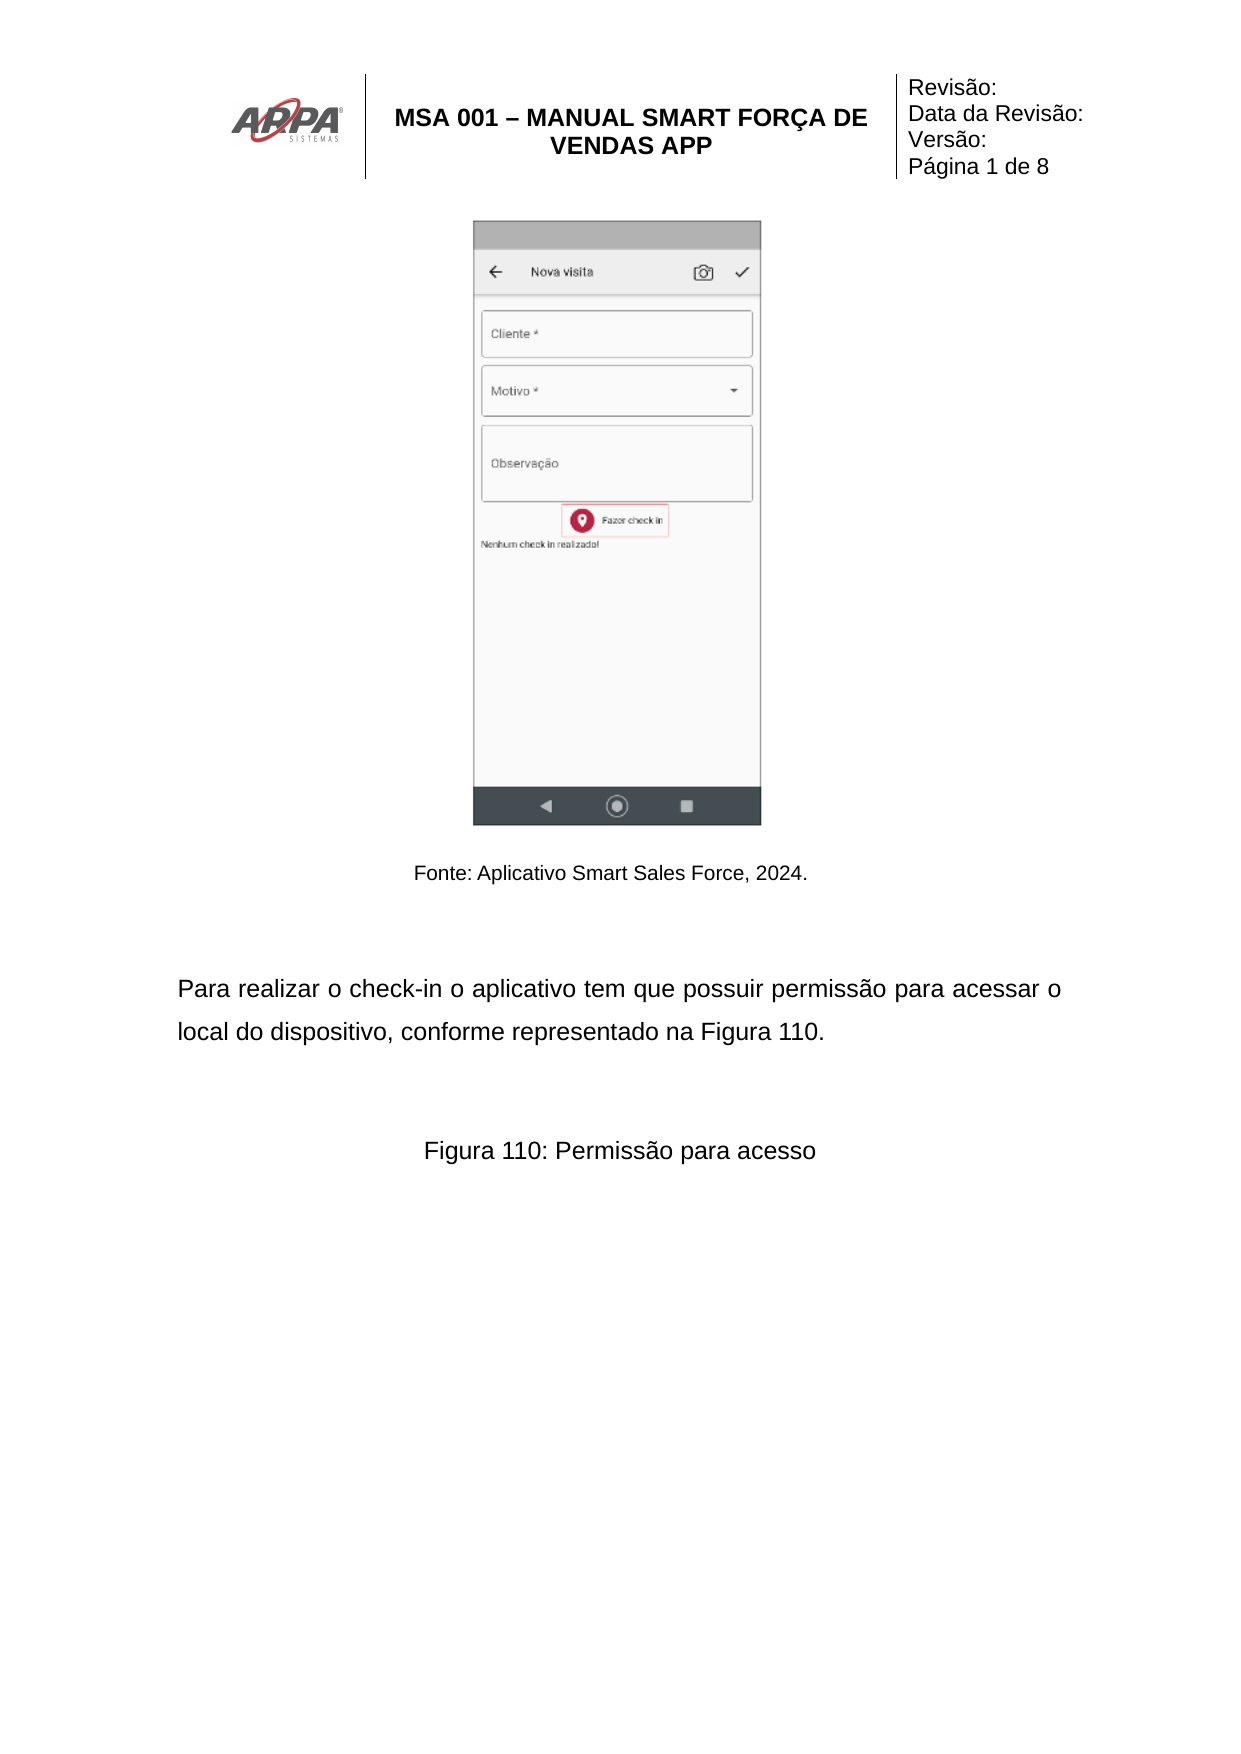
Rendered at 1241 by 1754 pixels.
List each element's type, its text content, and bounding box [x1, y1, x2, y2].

text Fonte: Aplicativo Smart Sales Force, 2024. [413, 861, 1063, 885]
text Figura 110: Permissão para acesso [177, 1136, 1063, 1165]
picture [462, 207, 778, 831]
text Para realizar o check-in o aplicativo tem que possuir permissão para acessar o local do dispositivo, conforme representado na Figura 110. [177, 974, 1063, 1046]
picture [231, 98, 343, 147]
